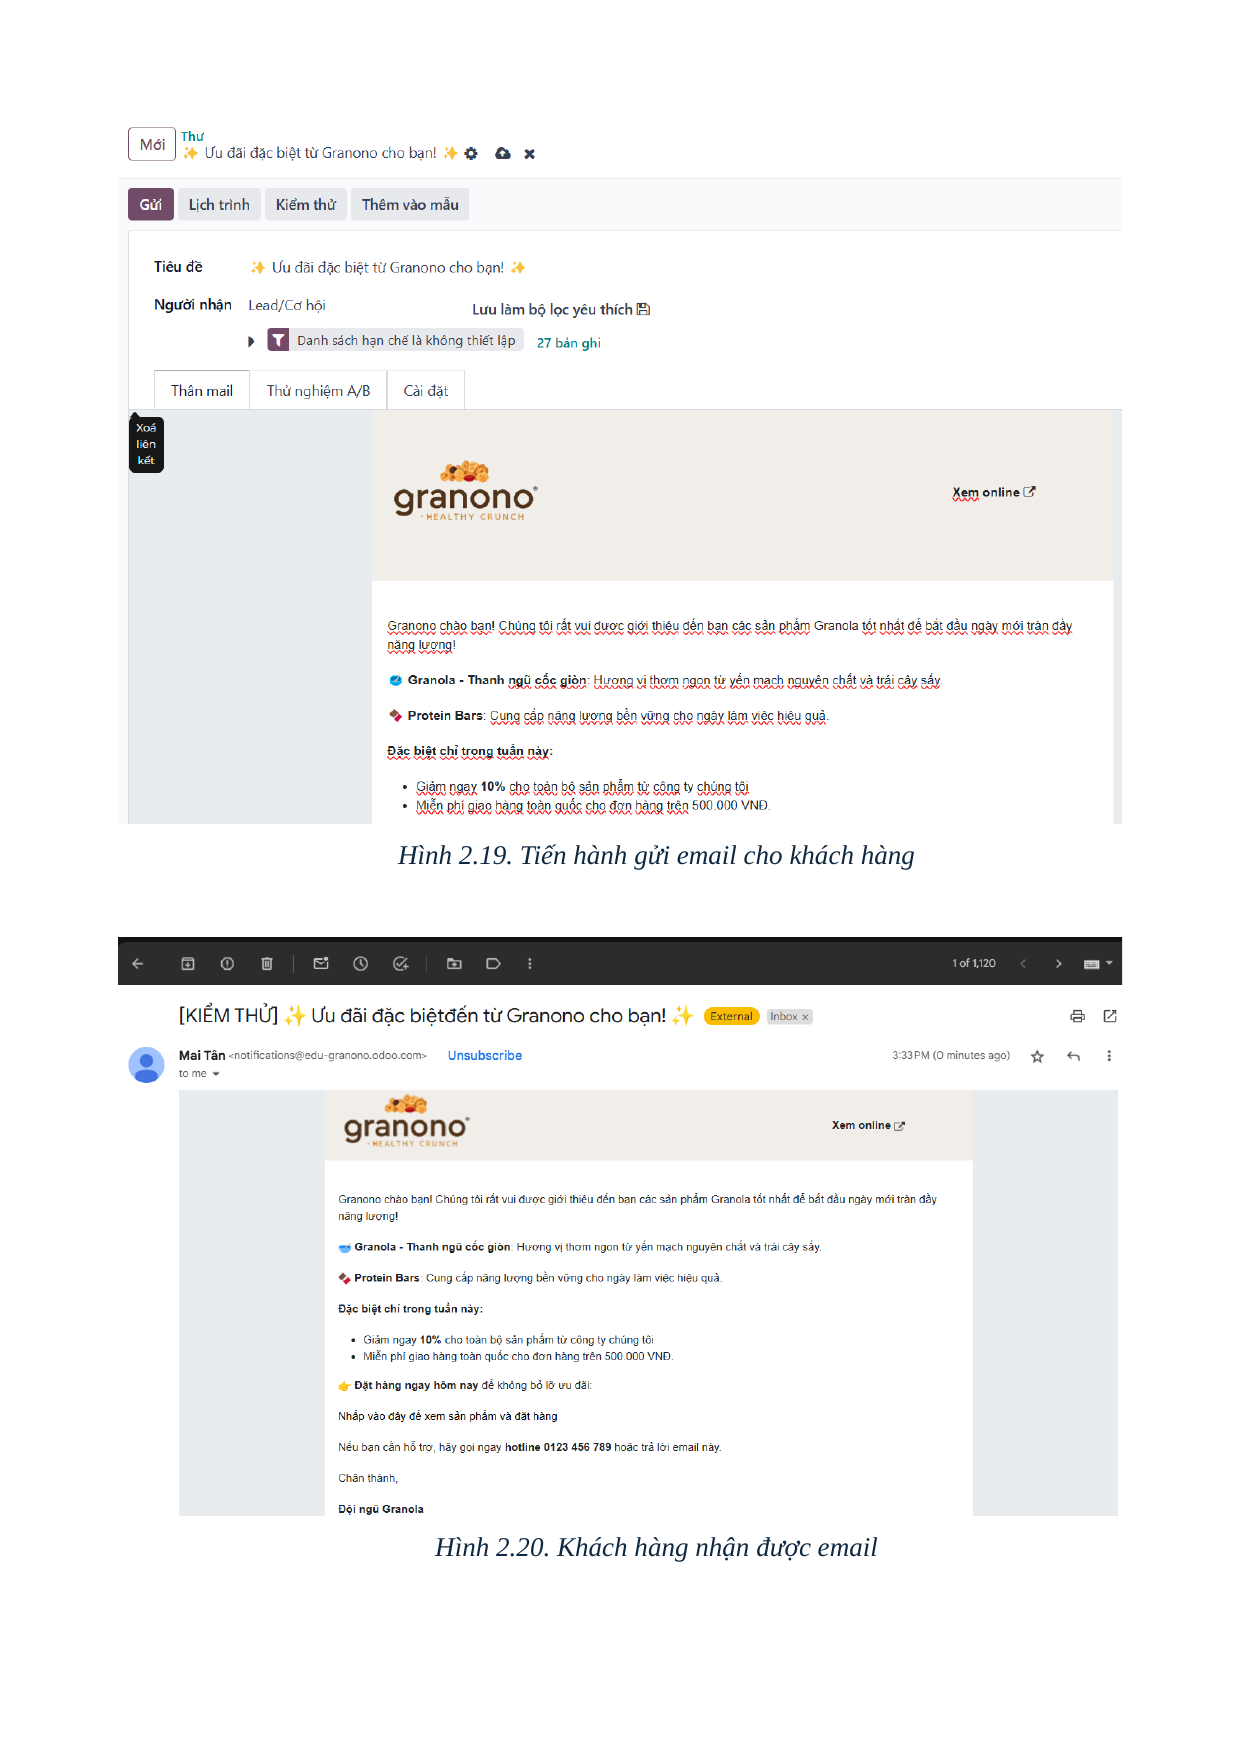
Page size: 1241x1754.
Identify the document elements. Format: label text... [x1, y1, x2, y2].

picture [118, 937, 1123, 1516]
picture [118, 118, 1123, 824]
